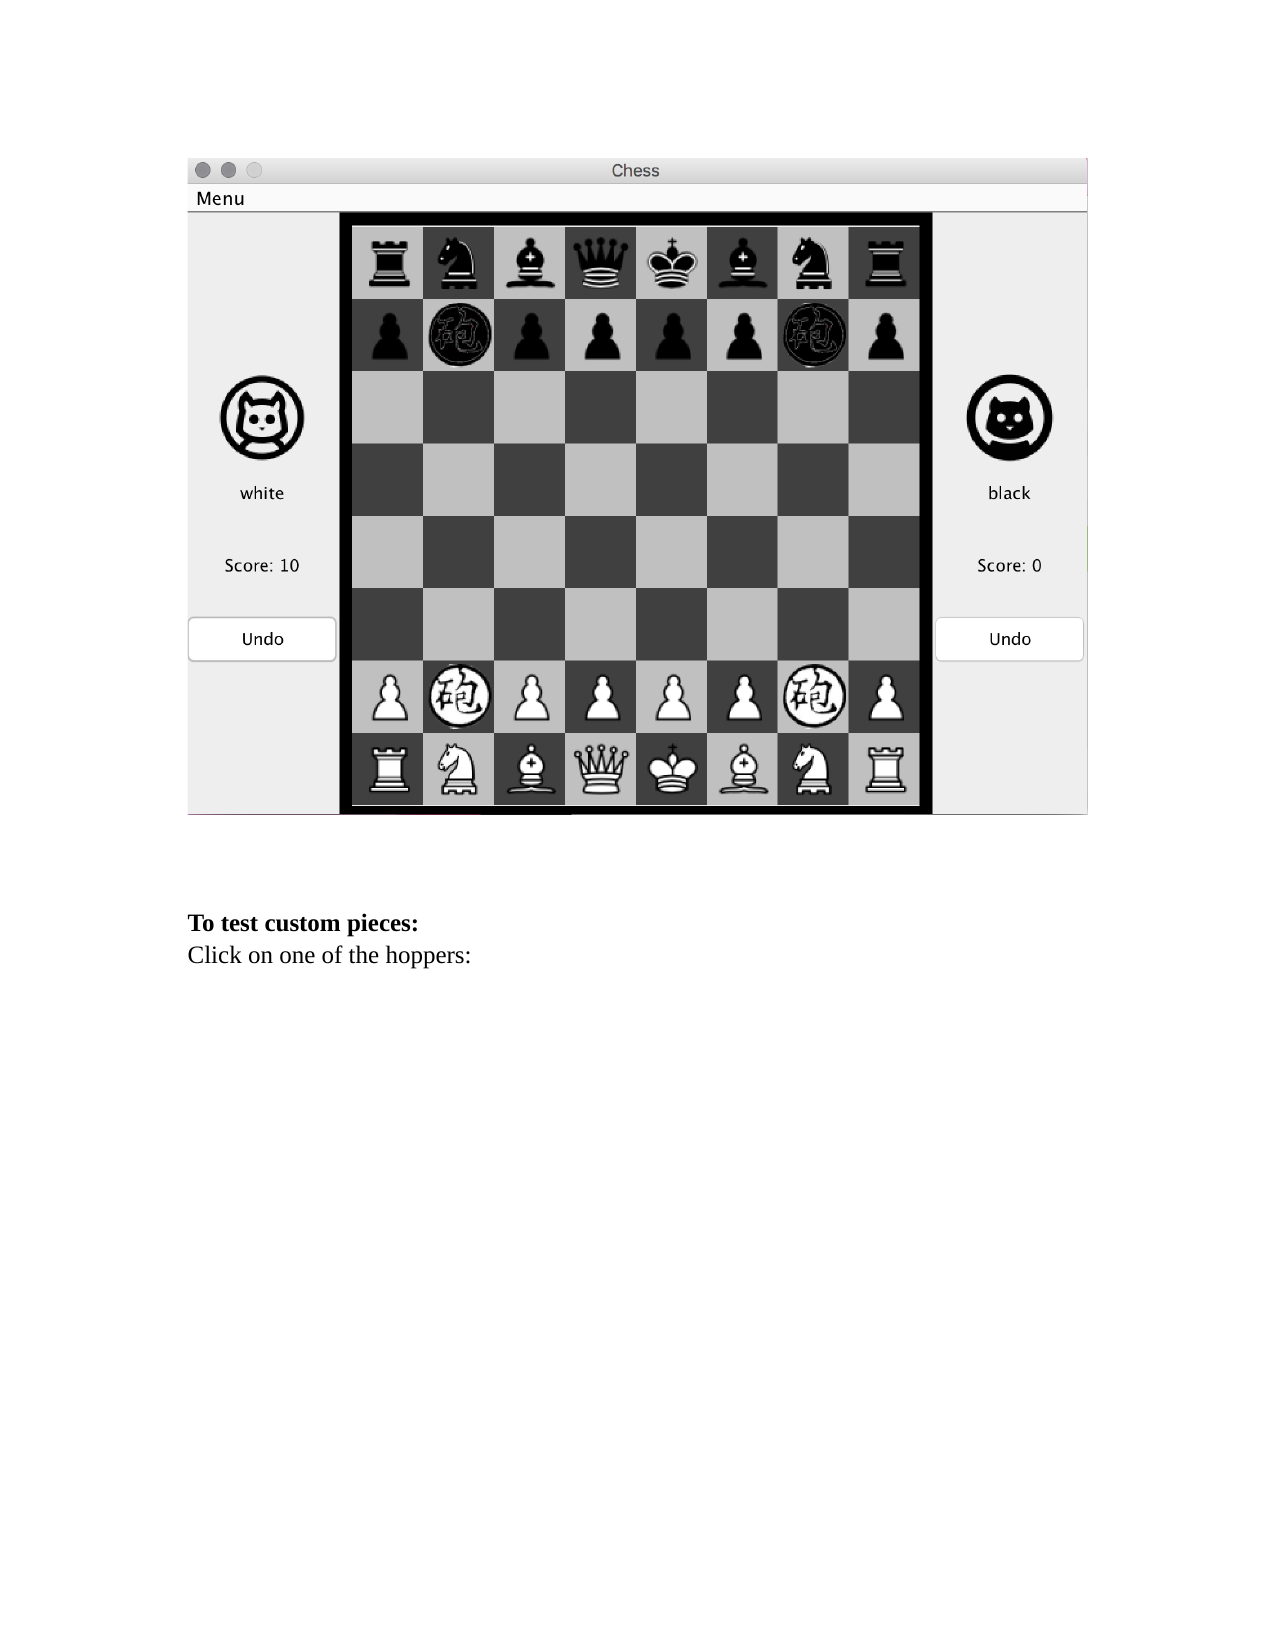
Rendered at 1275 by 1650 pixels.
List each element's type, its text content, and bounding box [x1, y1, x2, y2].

text Click on one of the hoppers: [187, 939, 1087, 971]
text To test custom pieces: [187, 906, 1087, 939]
picture [187, 158, 1088, 815]
